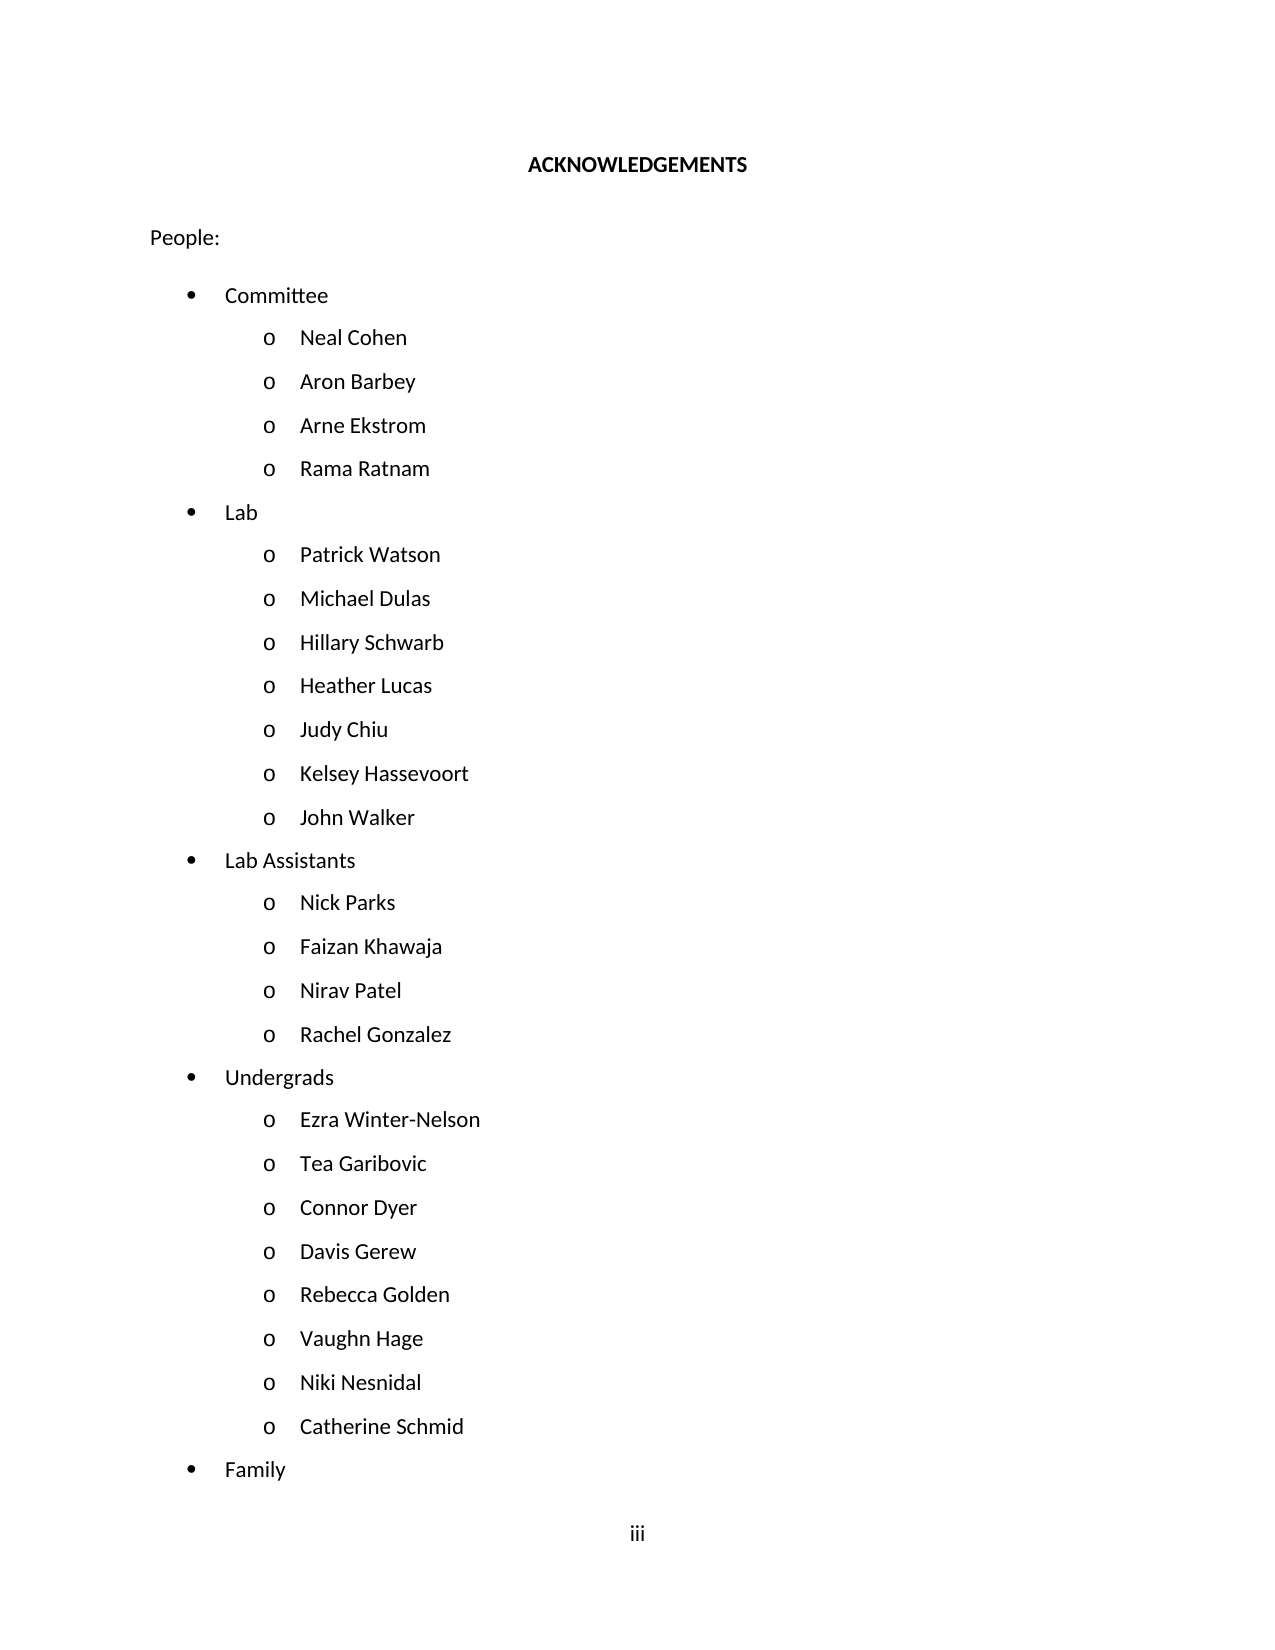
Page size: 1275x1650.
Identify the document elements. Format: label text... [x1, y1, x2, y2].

list Patrick Watson [262, 540, 1125, 569]
list Rebecca Golden [262, 1281, 1125, 1310]
list John Walker [262, 803, 1125, 832]
list Undergrads [187, 1063, 1125, 1092]
list Lab [187, 498, 1125, 526]
text People: [150, 223, 1125, 251]
list Judy Chiu [262, 715, 1125, 744]
list Nick Parks [262, 888, 1125, 918]
list Committee [187, 281, 1125, 309]
list Michael Dulas [262, 584, 1125, 613]
list Neal Cohen [262, 323, 1125, 352]
list Tea Garibovic [262, 1149, 1125, 1178]
list Ezra Winter-Nelson [262, 1106, 1125, 1135]
list Family [187, 1456, 1125, 1483]
list Niki Nesnidal [262, 1368, 1125, 1397]
list Rachel Gonzalez [262, 1020, 1125, 1049]
list Vaughn Hage [262, 1324, 1125, 1353]
list Lab Assistants [187, 847, 1125, 874]
list Faizan Khawaja [262, 932, 1125, 961]
list Arne Ekstrom [262, 411, 1125, 440]
list Davis Gerew [262, 1237, 1125, 1266]
list Nirav Patel [262, 976, 1125, 1005]
list Aron Barbey [262, 367, 1125, 396]
list Hillary Schwarb [262, 628, 1125, 657]
list Rama Ratnam [262, 454, 1125, 484]
list Heather Lucas [262, 672, 1125, 701]
list Connor Dyer [262, 1193, 1125, 1222]
list Kelsey Hassevoort [262, 759, 1125, 788]
text ACKNOWLEDGEMENTS [150, 150, 1125, 178]
list Catherine Schmid [262, 1412, 1125, 1441]
